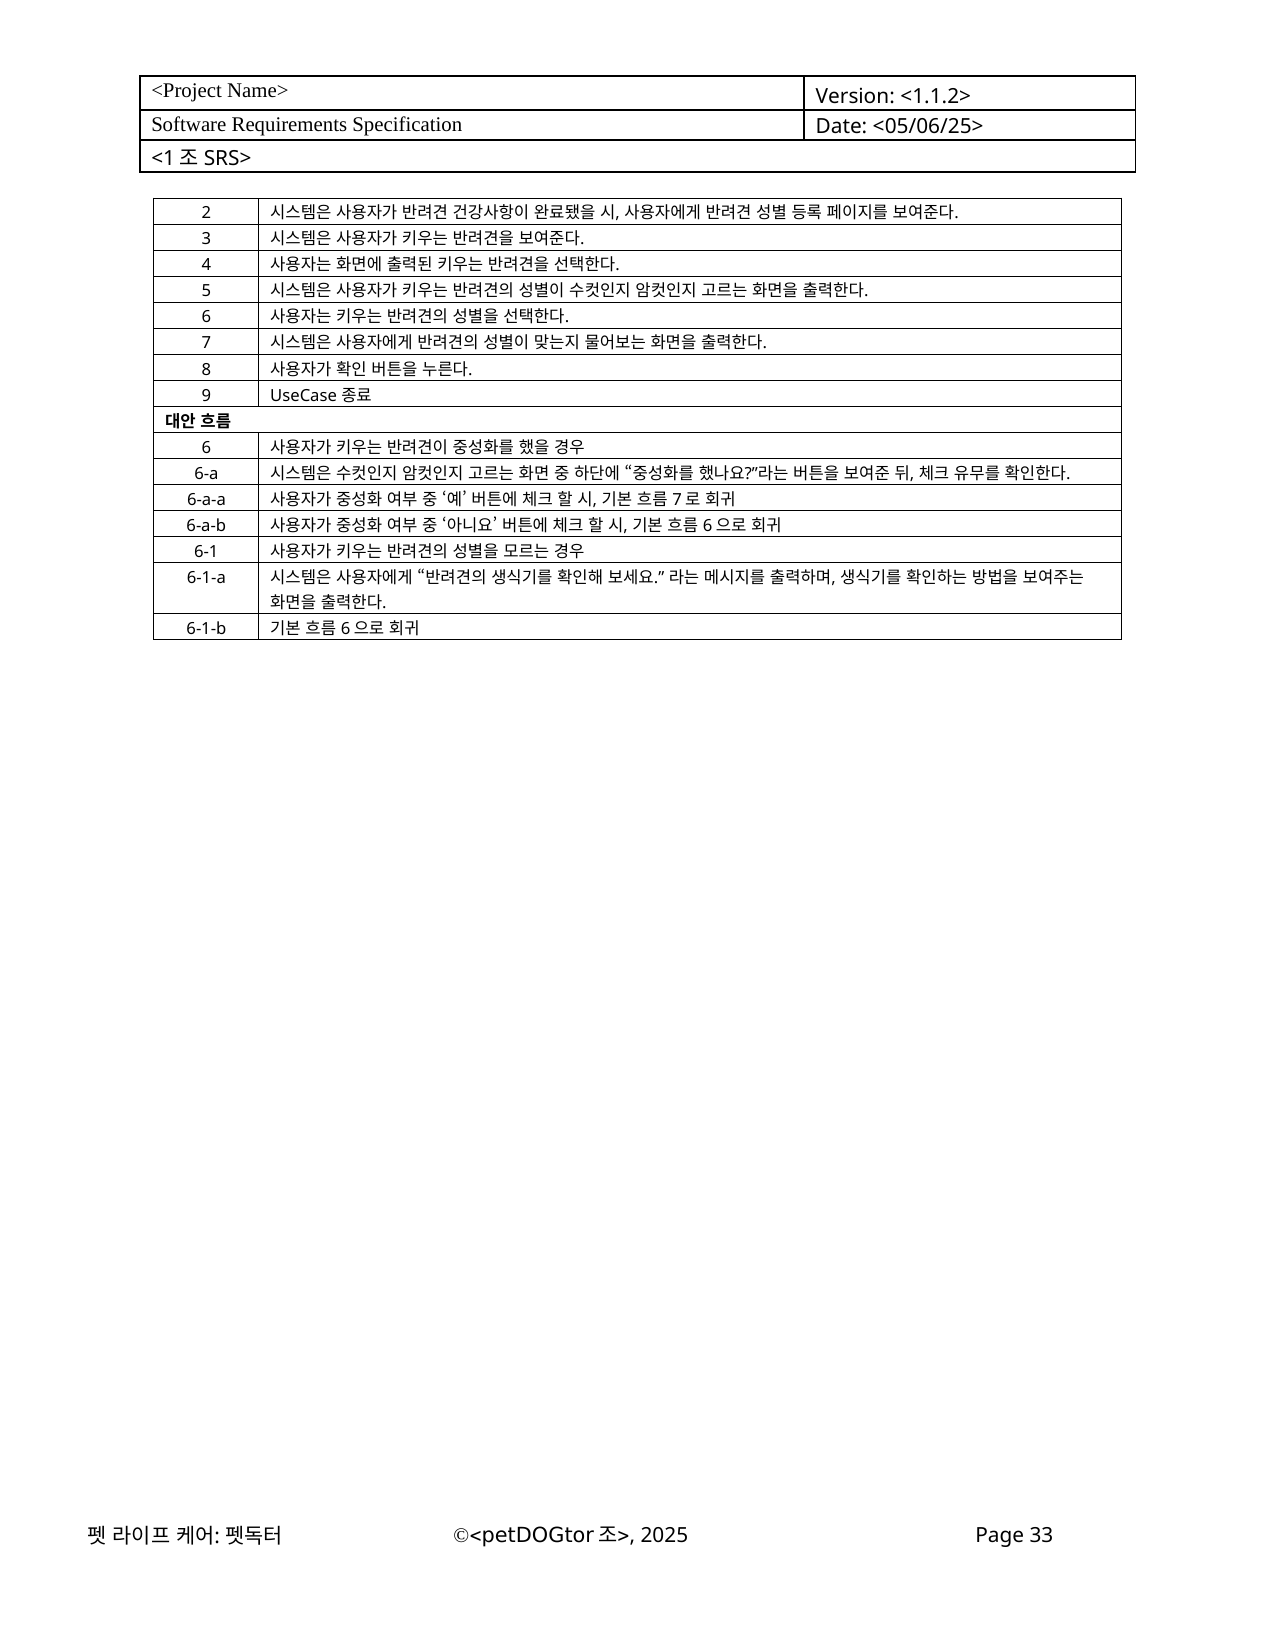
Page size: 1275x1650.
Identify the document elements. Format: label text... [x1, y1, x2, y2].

table_cell 사용자가 키우는 반려견의 성별을 모르는 경우 [259, 537, 1121, 562]
table_cell 사용자는 화면에 출력된 키우는 반려견을 선택한다. [259, 251, 1121, 276]
table_cell 시스템은 사용자에게 반려견의 성별이 맞는지 물어보는 화면을 출력한다. [259, 329, 1121, 354]
table_cell 2 [154, 199, 258, 224]
table_cell 기본 흐름 6으로 회귀 [259, 614, 1121, 639]
table_cell 6-a [154, 459, 258, 484]
table_cell 3 [154, 225, 258, 250]
table_cell 시스템은 사용자에게 “반려견의 생식기를 확인해 보세요.” 라는 메시지를 출력하며, 생식기를 확인하는 방법을 보여주는 화면을 출력한다. [259, 563, 1121, 613]
table_cell 사용자가 확인 버튼을 누른다. [259, 355, 1121, 380]
table_cell 8 [154, 355, 258, 380]
table_cell 5 [154, 277, 258, 302]
table_cell 대안 흐름 [154, 407, 1121, 432]
table_cell 시스템은 사용자가 반려견 건강사항이 완료됐을 시, 사용자에게 반려견 성별 등록 페이지를 보여준다. [259, 199, 1121, 224]
table_cell 사용자가 키우는 반려견이 중성화를 했을 경우 [259, 433, 1121, 458]
table_cell 7 [154, 329, 258, 354]
table_cell 사용자가 중성화 여부 중 ‘예’ 버튼에 체크 할 시, 기본 흐름 7로 회귀 [259, 485, 1121, 510]
table_cell 시스템은 사용자가 키우는 반려견을 보여준다. [259, 225, 1121, 250]
table_cell 6-a-b [154, 511, 258, 536]
table_cell 6-1 [154, 537, 258, 562]
table_cell 6-1-b [154, 614, 258, 639]
table_cell 6 [154, 303, 258, 328]
table_cell 사용자가 중성화 여부 중 ‘아니요’ 버튼에 체크 할 시, 기본 흐름 6으로 회귀 [259, 511, 1121, 536]
table_cell UseCase 종료 [259, 381, 1121, 406]
table_cell 4 [154, 251, 258, 276]
table_cell 사용자는 키우는 반려견의 성별을 선택한다. [259, 303, 1121, 328]
table_cell 6 [154, 433, 258, 458]
table_cell 시스템은 사용자가 키우는 반려견의 성별이 수컷인지 암컷인지 고르는 화면을 출력한다. [259, 277, 1121, 302]
table_cell 6-a-a [154, 485, 258, 510]
table_cell 시스템은 수컷인지 암컷인지 고르는 화면 중 하단에 “중성화를 했나요?”라는 버튼을 보여준 뒤, 체크 유무를 확인한다. [259, 459, 1121, 484]
table_cell 9 [154, 381, 258, 406]
table_cell 6-1-a [154, 563, 258, 613]
